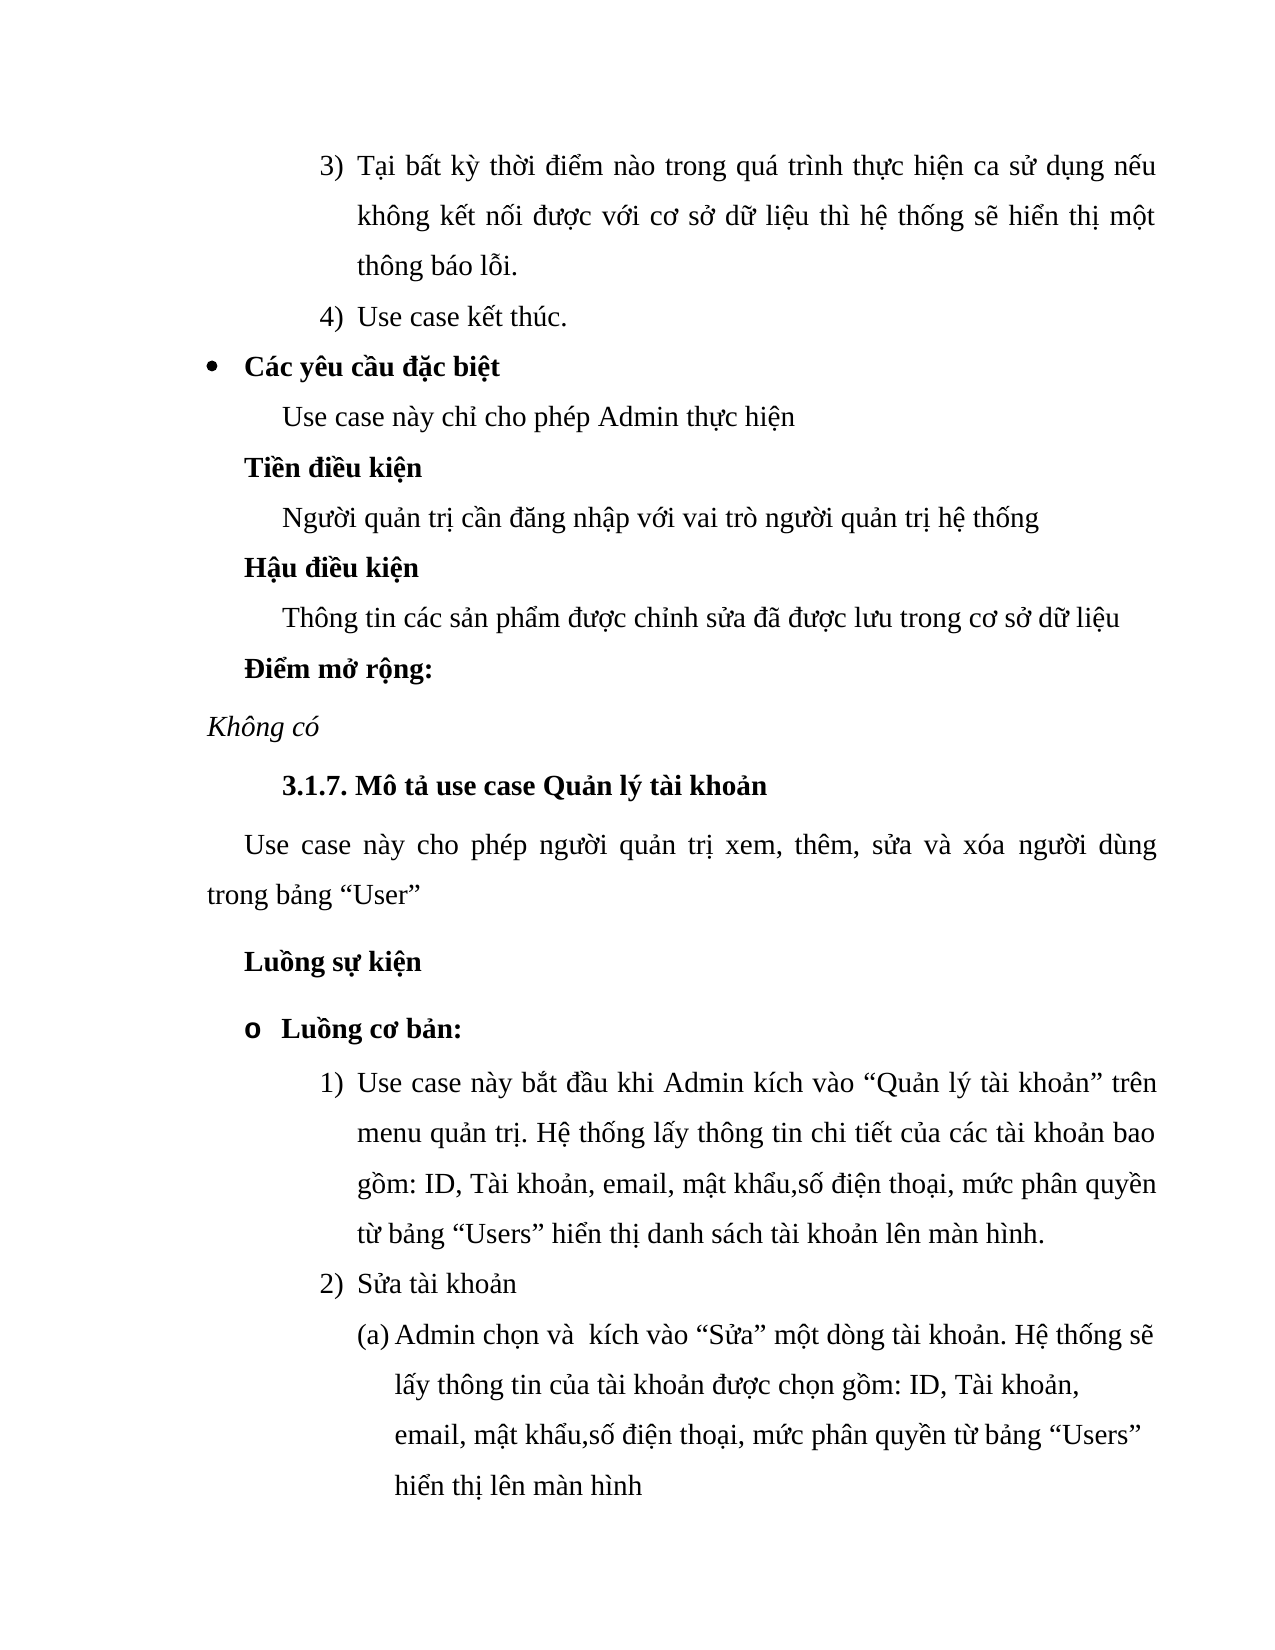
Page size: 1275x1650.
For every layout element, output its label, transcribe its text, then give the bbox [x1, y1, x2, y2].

text Luồng sự kiện [207, 944, 1157, 978]
list Sửa tài khoản [319, 1266, 1157, 1300]
list Các yêu cầu đặc biệt [207, 349, 1157, 383]
list Điểm mở rộng: [207, 651, 1157, 684]
text Use case này cho phép người quản trị xem, thêm, sửa và xóa người dùng trong bảng “User” [207, 827, 1157, 911]
list Tại bất kỳ thời điểm nào trong quá trình thực hiện ca sử dụng nếu không kết nối được với cơ sở dữ liệu thì hệ thống sẽ hiển thị một thông báo lỗi. [319, 148, 1157, 282]
list Hậu điều kiện [207, 550, 1157, 584]
list Use case kết thúc. [319, 299, 1157, 332]
subtitle 3.1.7. Mô tả use case Quản lý tài khoản [207, 768, 1157, 802]
list Tiền điều kiện [207, 450, 1157, 483]
list Use case này bắt đầu khi Admin kích vào “Quản lý tài khoản” trên menu quản trị. Hệ thống lấy thông tin chi tiết của các tài khoản bao gồm: ID, Tài khoản, email, mật khẩu,số điện thoại, mức phân quyền từ bảng “Users” hiển thị danh sách tài khoản lên màn hình. [319, 1065, 1157, 1250]
list Admin chọn và kích vào “Sửa” một dòng tài khoản. Hệ thống sẽ lấy thông tin của tài khoản được chọn gồm: ID, Tài khoản, email, mật khẩu,số điện thoại, mức phân quyền từ bảng “Users” hiển thị lên màn hình [357, 1317, 1157, 1501]
text Người quản trị cần đăng nhập với vai trò người quản trị hệ thống [282, 500, 1157, 533]
text Use case này chỉ cho phép Admin thực hiện [282, 399, 1157, 433]
text Thông tin các sản phẩm được chỉnh sửa đã được lưu trong cơ sở dữ liệu [282, 601, 1157, 634]
list Luồng cơ bản: [244, 1011, 1157, 1047]
text Không có [207, 709, 1157, 743]
